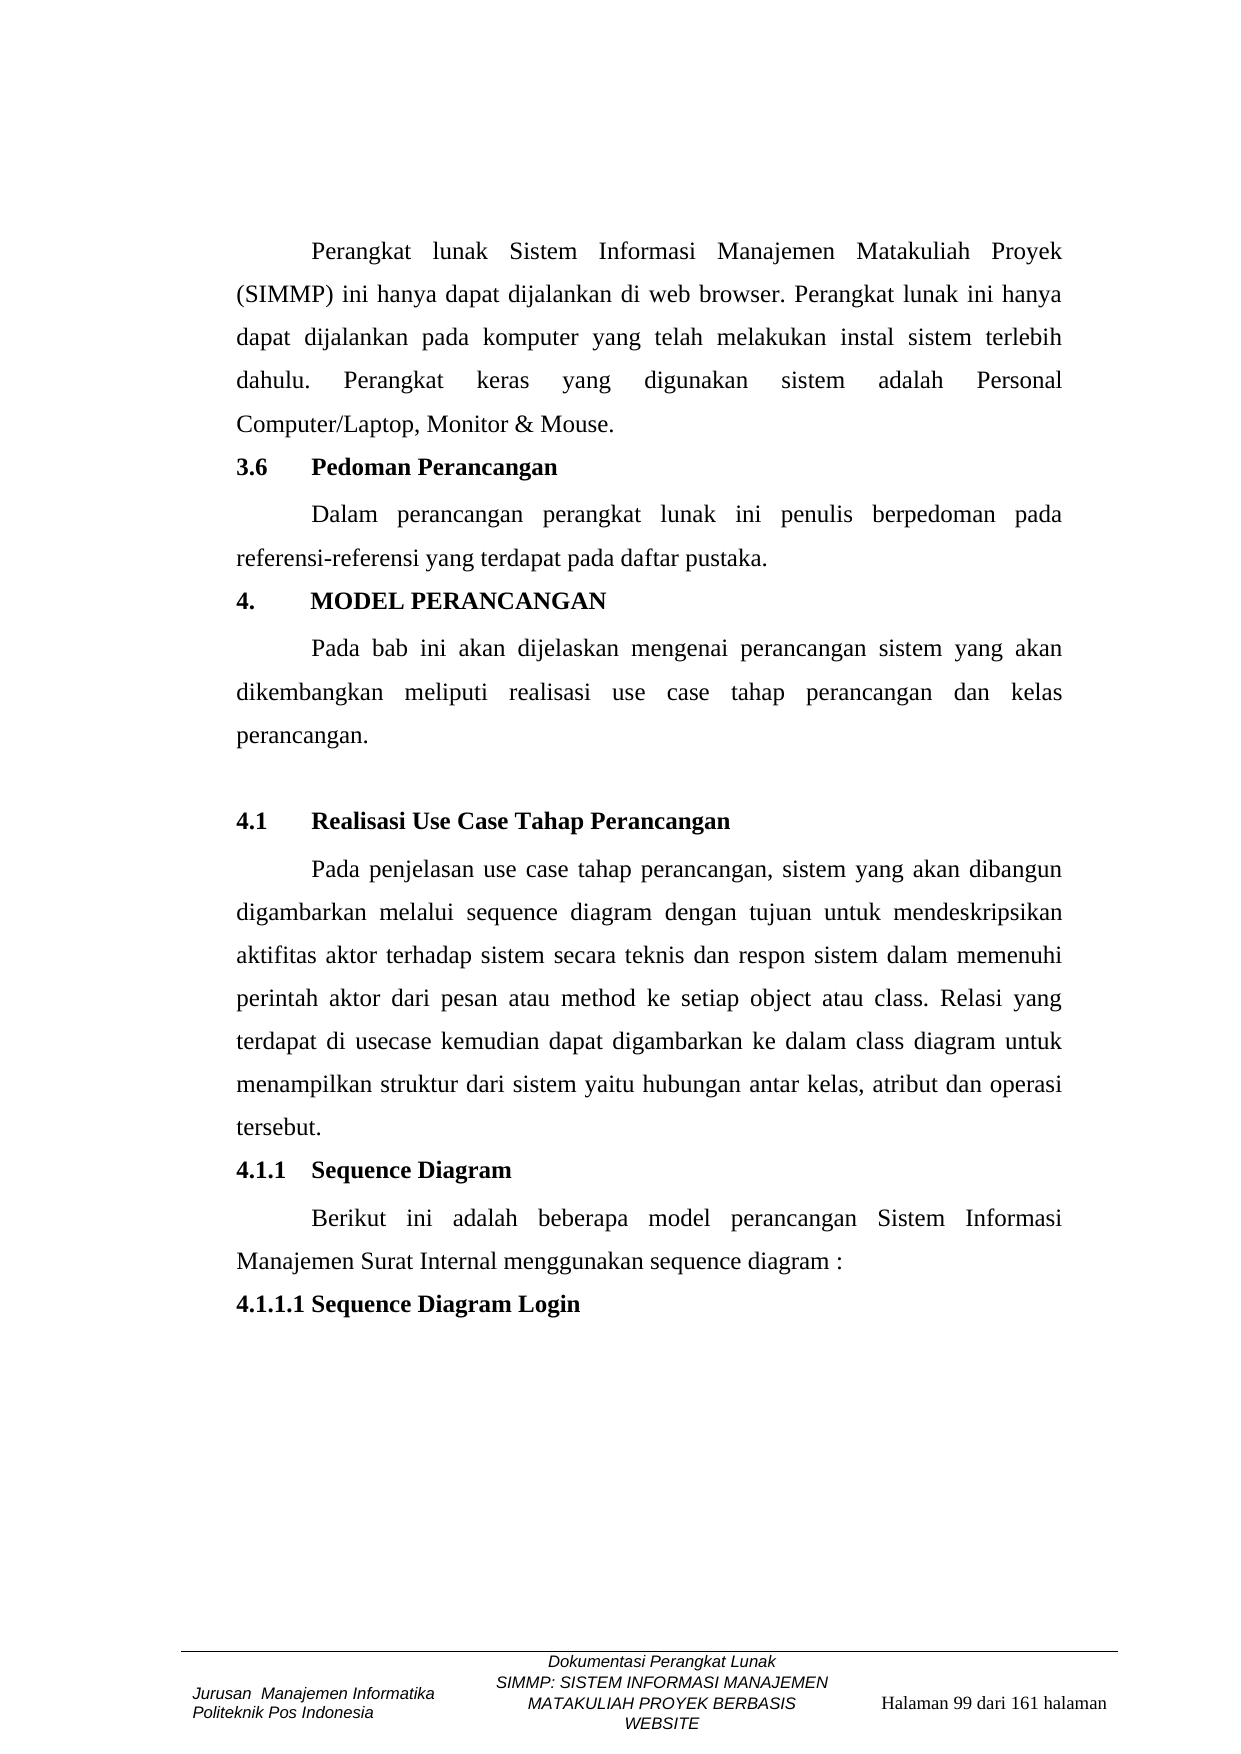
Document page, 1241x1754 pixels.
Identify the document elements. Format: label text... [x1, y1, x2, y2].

list Pedoman Perancangan [236, 452, 1063, 481]
list MODEL PERANCANGAN [236, 586, 1063, 614]
list Sequence Diagram Login [236, 1289, 1063, 1318]
text Perangkat lunak Sistem Informasi Manajemen Matakuliah Proyek (SIMMP) ini hanya dapat dijalankan di web browser. Perangkat lunak ini hanya dapat dijalankan pada komputer yang telah melakukan instal sistem terlebih dahulu. Perangkat keras yang digunakan sistem adalah Personal Computer/Laptop, Monitor & Mouse. [236, 236, 1063, 437]
list Sequence Diagram [236, 1156, 1063, 1184]
list Realisasi Use Case Tahap Perancangan [236, 806, 1063, 835]
text Pada penjelasan use case tahap perancangan, sistem yang akan dibangun digambarkan melalui sequence diagram dengan tujuan untuk mendeskripsikan aktifitas aktor terhadap sistem secara teknis dan respon sistem dalam memenuhi perintah aktor dari pesan atau method ke setiap object atau class. Relasi yang terdapat di usecase kemudian dapat digambarkan ke dalam class diagram untuk menampilkan struktur dari sistem yaitu hubungan antar kelas, atribut dan operasi tersebut. [236, 854, 1063, 1141]
text Pada bab ini akan dijelaskan mengenai perancangan sistem yang akan dikembangkan meliputi realisasi use case tahap perancangan dan kelas perancangan. [236, 633, 1063, 748]
text Dalam perancangan perangkat lunak ini penulis berpedoman pada referensi-referensi yang terdapat pada daftar pustaka. [236, 499, 1063, 571]
text Berikut ini adalah beberapa model perancangan Sistem Informasi Manajemen Surat Internal menggunakan sequence diagram : [236, 1203, 1063, 1275]
